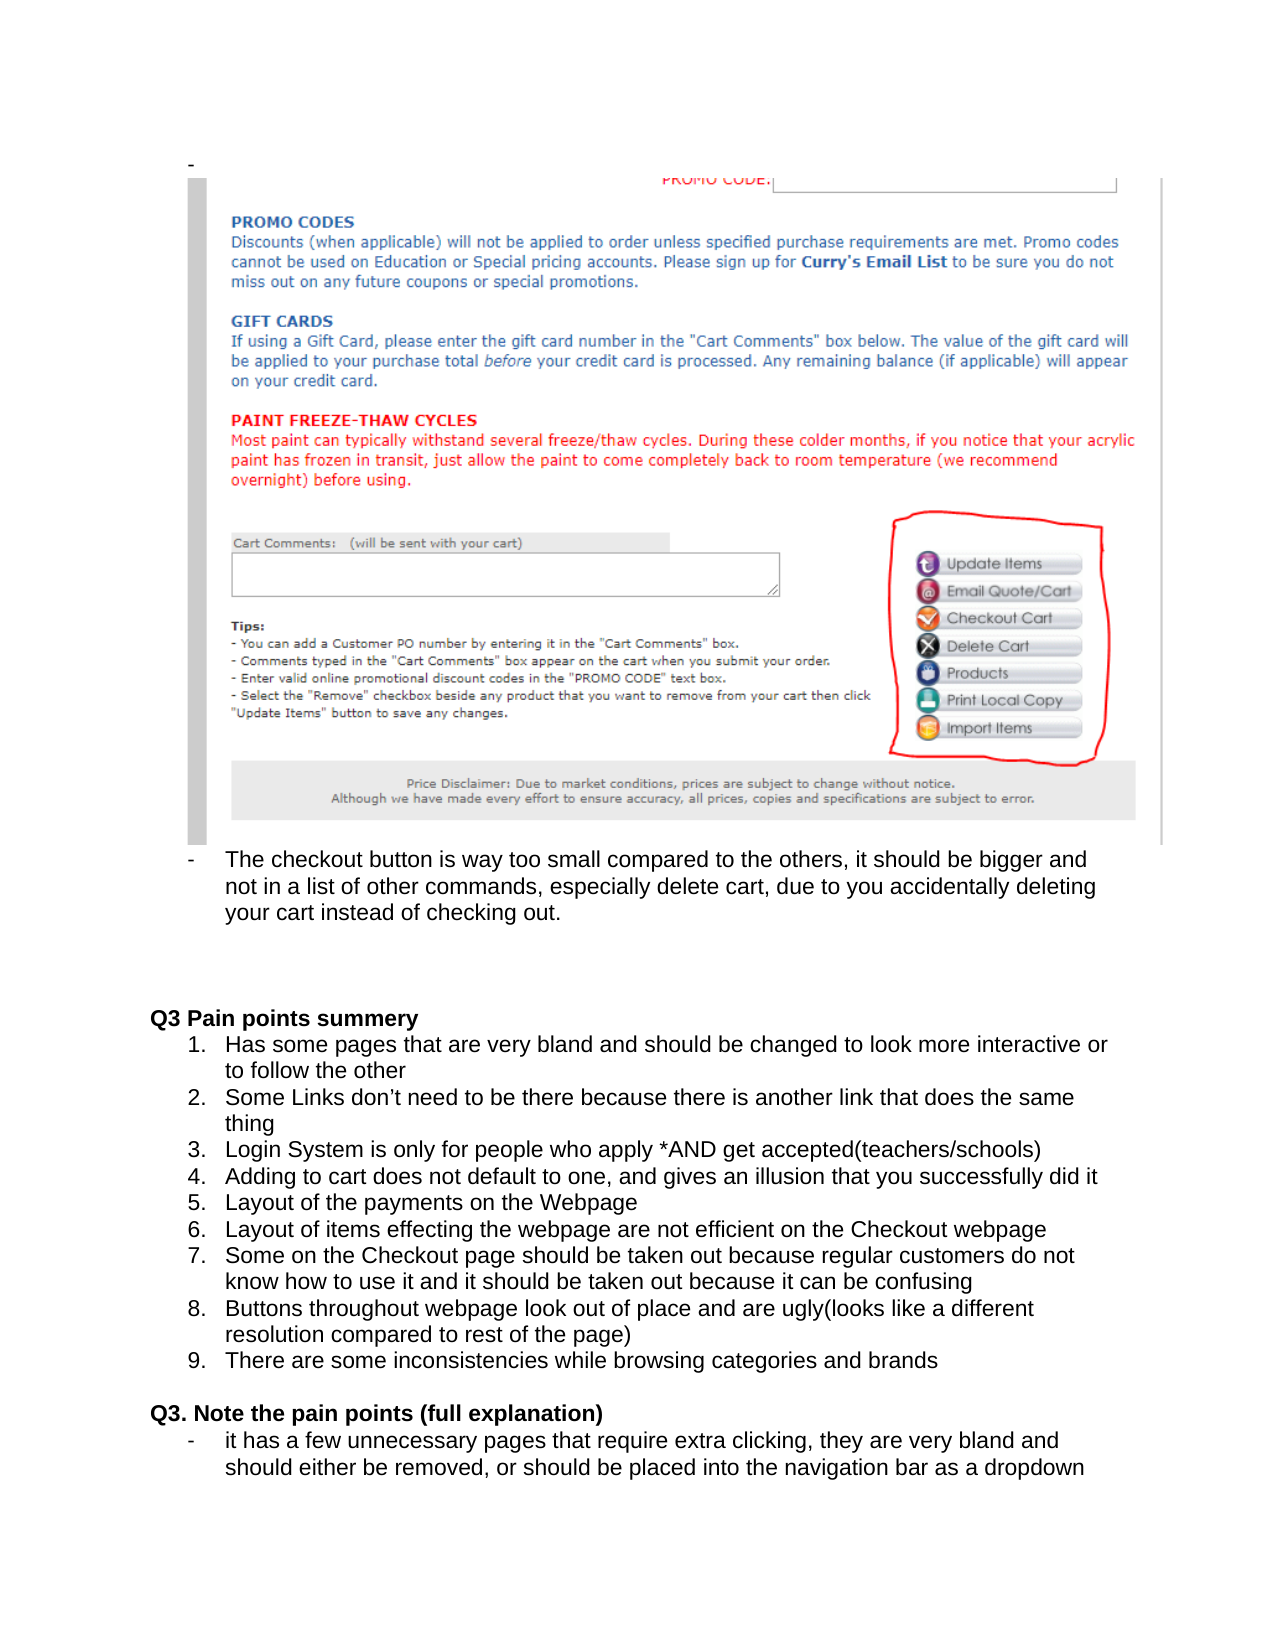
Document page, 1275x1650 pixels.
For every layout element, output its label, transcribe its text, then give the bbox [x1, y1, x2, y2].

list Some on the Checkout page should be taken out because regular customers do not know how to use it and it should be taken out because it can be confusing [187, 1242, 1125, 1294]
list Login System is only for people who apply *AND get accepted(teachers/schools) [187, 1136, 1125, 1163]
list Layout of items effecting the webpage are not efficient on the Checkout webpage [187, 1216, 1125, 1242]
list it has a few unnecessary pages that require extra clicking, they are very bland and should either be removed, or should be placed into the navigation bar as a dropdown [187, 1426, 1125, 1481]
list Adding to cart does not default to one, and gives an illusion that you successfully did it [187, 1163, 1125, 1189]
list Buttons throughout webpage look out of place and are ugly(looks like a different resolution compared to rest of the page) [187, 1294, 1125, 1347]
list Layout of the payments on the Webpage [187, 1189, 1125, 1216]
list There are some inconsistencies while browsing categories and brands [187, 1347, 1125, 1374]
list The checkout button is way too small compared to the others, it should be bigger and not in a list of other commands, especially delete cart, due to you accidentally deleting your cart instead of checking out. [187, 845, 1125, 926]
picture [187, 178, 1163, 845]
list Has some pages that are very bland and should be changed to look more interactive or to follow the other [187, 1031, 1125, 1084]
list Some Links don’t need to be there because there is another link that does the same thing [187, 1084, 1125, 1136]
text Q3. Note the pain points (full explanation) [150, 1400, 1125, 1426]
text Q3 Pain points summery [150, 1005, 1125, 1031]
